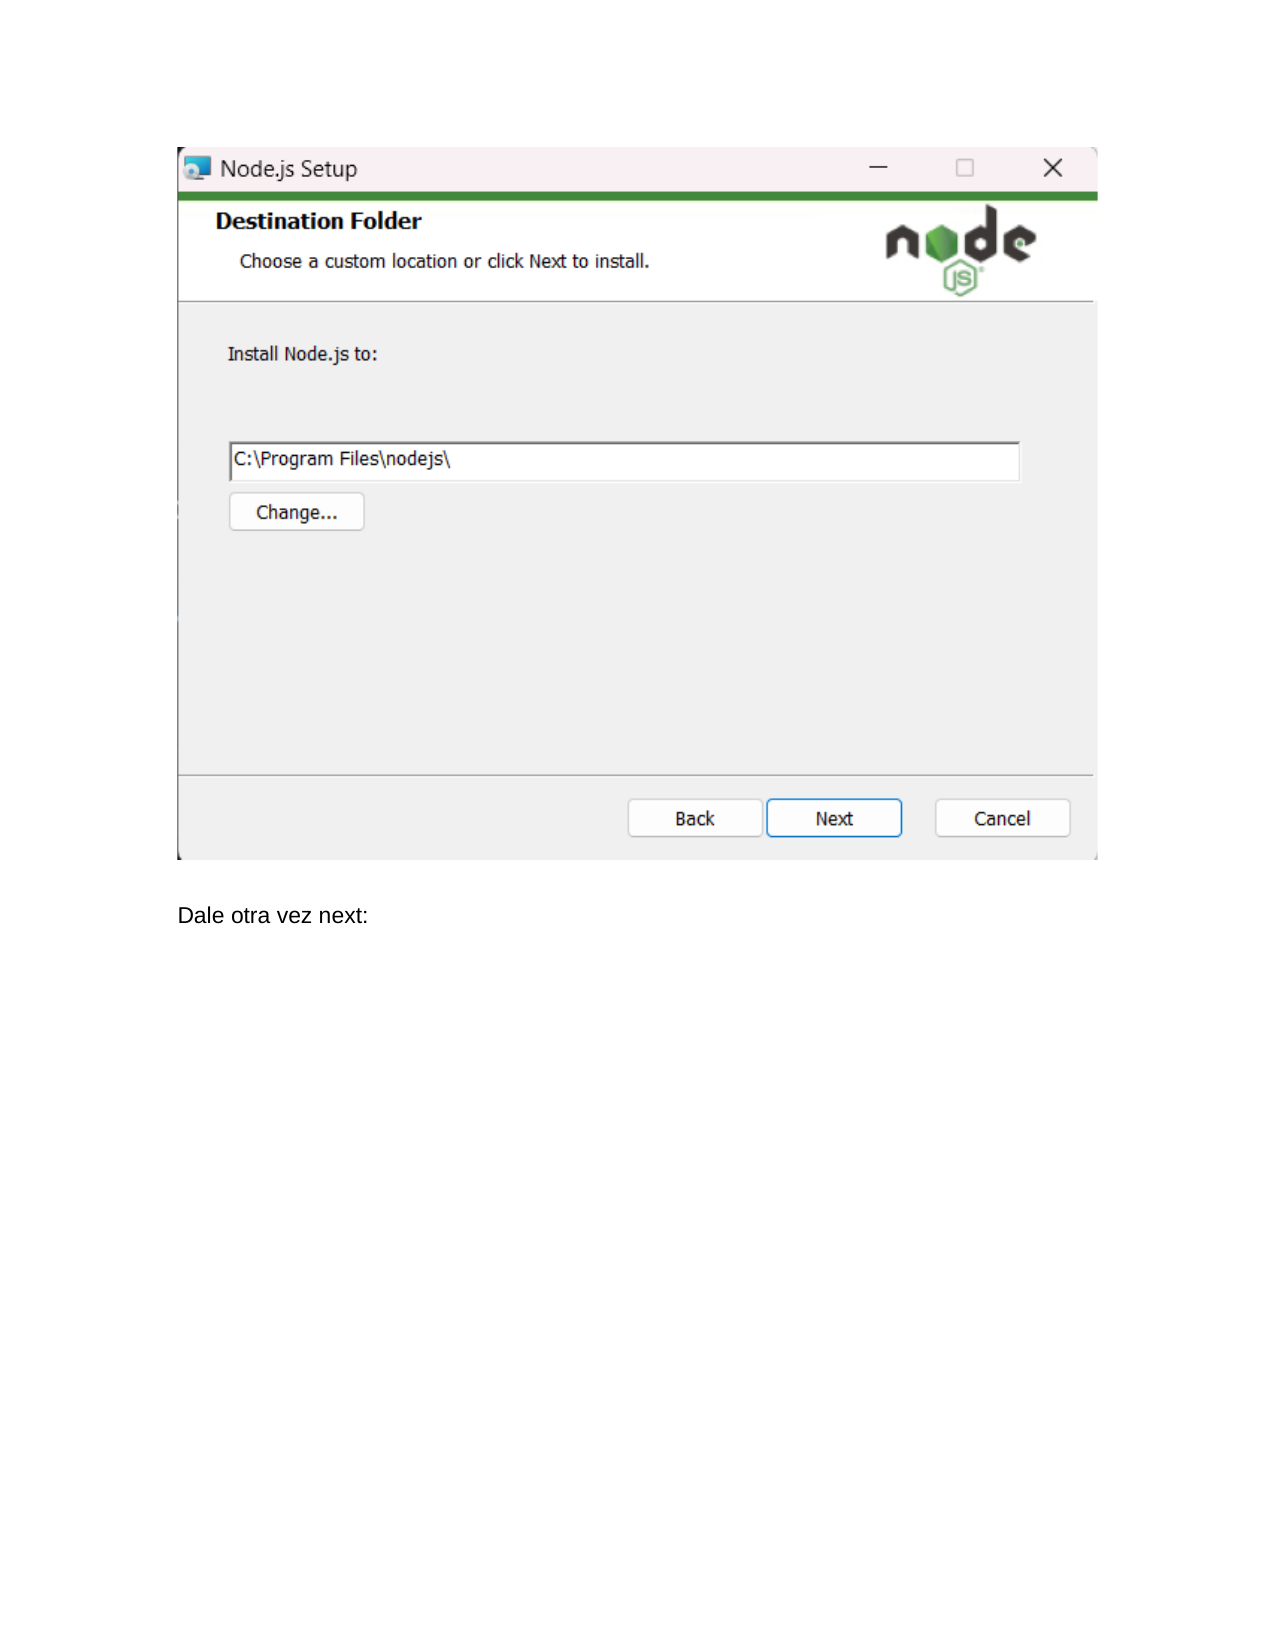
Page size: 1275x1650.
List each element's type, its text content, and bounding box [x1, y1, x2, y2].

picture [177, 147, 1098, 860]
text Dale otra vez next: [177, 902, 1098, 929]
